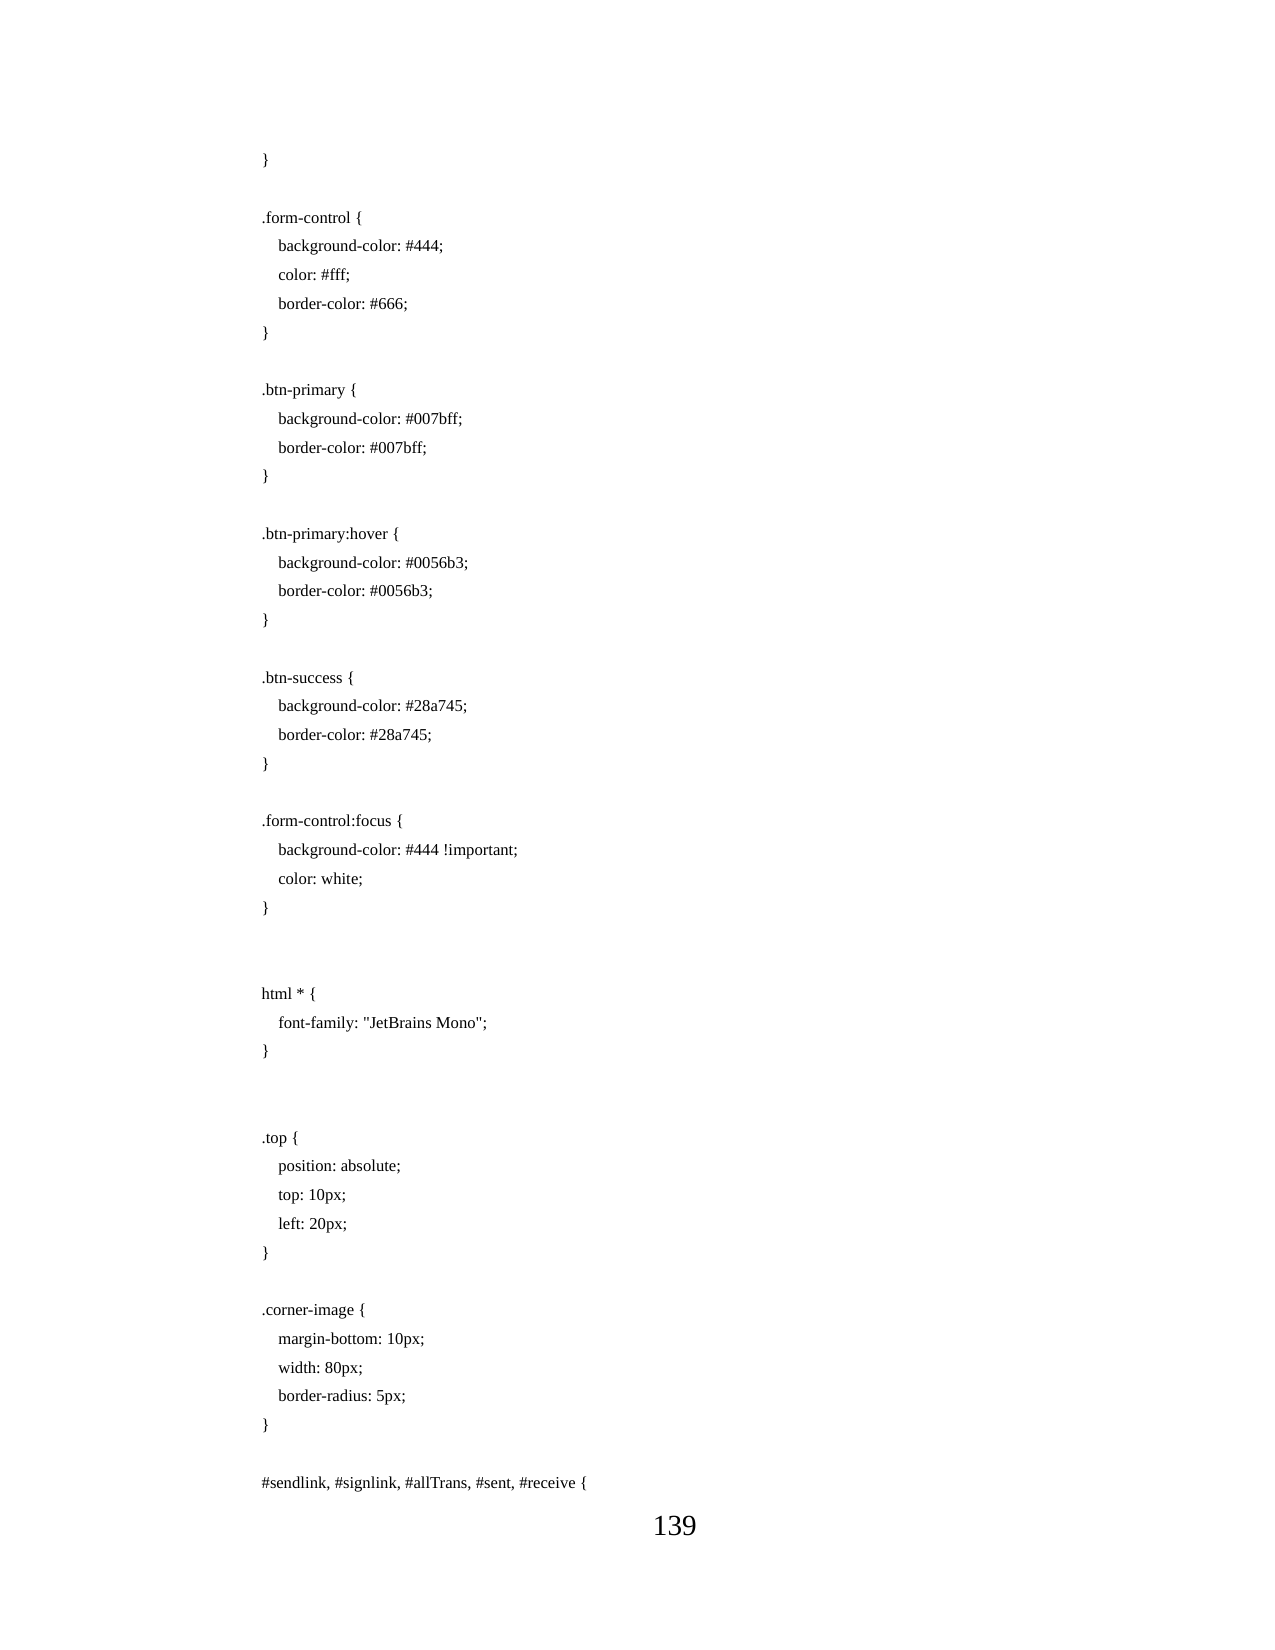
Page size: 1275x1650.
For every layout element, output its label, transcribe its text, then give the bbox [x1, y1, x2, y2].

list } [261, 754, 1125, 773]
list border-color: #007bff; [261, 437, 1125, 457]
list .top { [261, 1127, 1125, 1147]
list background-color: #28a745; [261, 696, 1125, 715]
list border-radius: 5px; [261, 1386, 1125, 1405]
list html * { [261, 984, 1125, 1003]
list } [261, 610, 1125, 629]
list } [261, 1415, 1125, 1434]
list } [261, 466, 1125, 485]
list width: 80px; [261, 1357, 1125, 1377]
list .corner-image { [261, 1300, 1125, 1319]
list background-color: #444; [261, 236, 1125, 255]
list } [261, 1242, 1125, 1262]
list left: 20px; [261, 1214, 1125, 1233]
list } [261, 150, 1125, 169]
list .btn-success { [261, 667, 1125, 687]
list background-color: #007bff; [261, 409, 1125, 428]
list color: #fff; [261, 265, 1125, 284]
list color: white; [261, 869, 1125, 888]
list background-color: #0056b3; [261, 552, 1125, 572]
list margin-bottom: 10px; [261, 1329, 1125, 1348]
list border-color: #28a745; [261, 725, 1125, 744]
list position: absolute; [261, 1156, 1125, 1175]
list .btn-primary { [261, 380, 1125, 399]
list border-color: #666; [261, 294, 1125, 313]
list border-color: #0056b3; [261, 581, 1125, 600]
list } [261, 322, 1125, 342]
list background-color: #444 !important; [261, 840, 1125, 859]
list #sendlink, #signlink, #allTrans, #sent, #receive { [261, 1472, 1125, 1492]
list } [261, 897, 1125, 917]
list } [261, 1041, 1125, 1060]
list .form-control { [261, 207, 1125, 227]
list .btn-primary:hover { [261, 524, 1125, 543]
list top: 10px; [261, 1185, 1125, 1204]
list font-family: "JetBrains Mono"; [261, 1012, 1125, 1032]
list .form-control:focus { [261, 811, 1125, 830]
